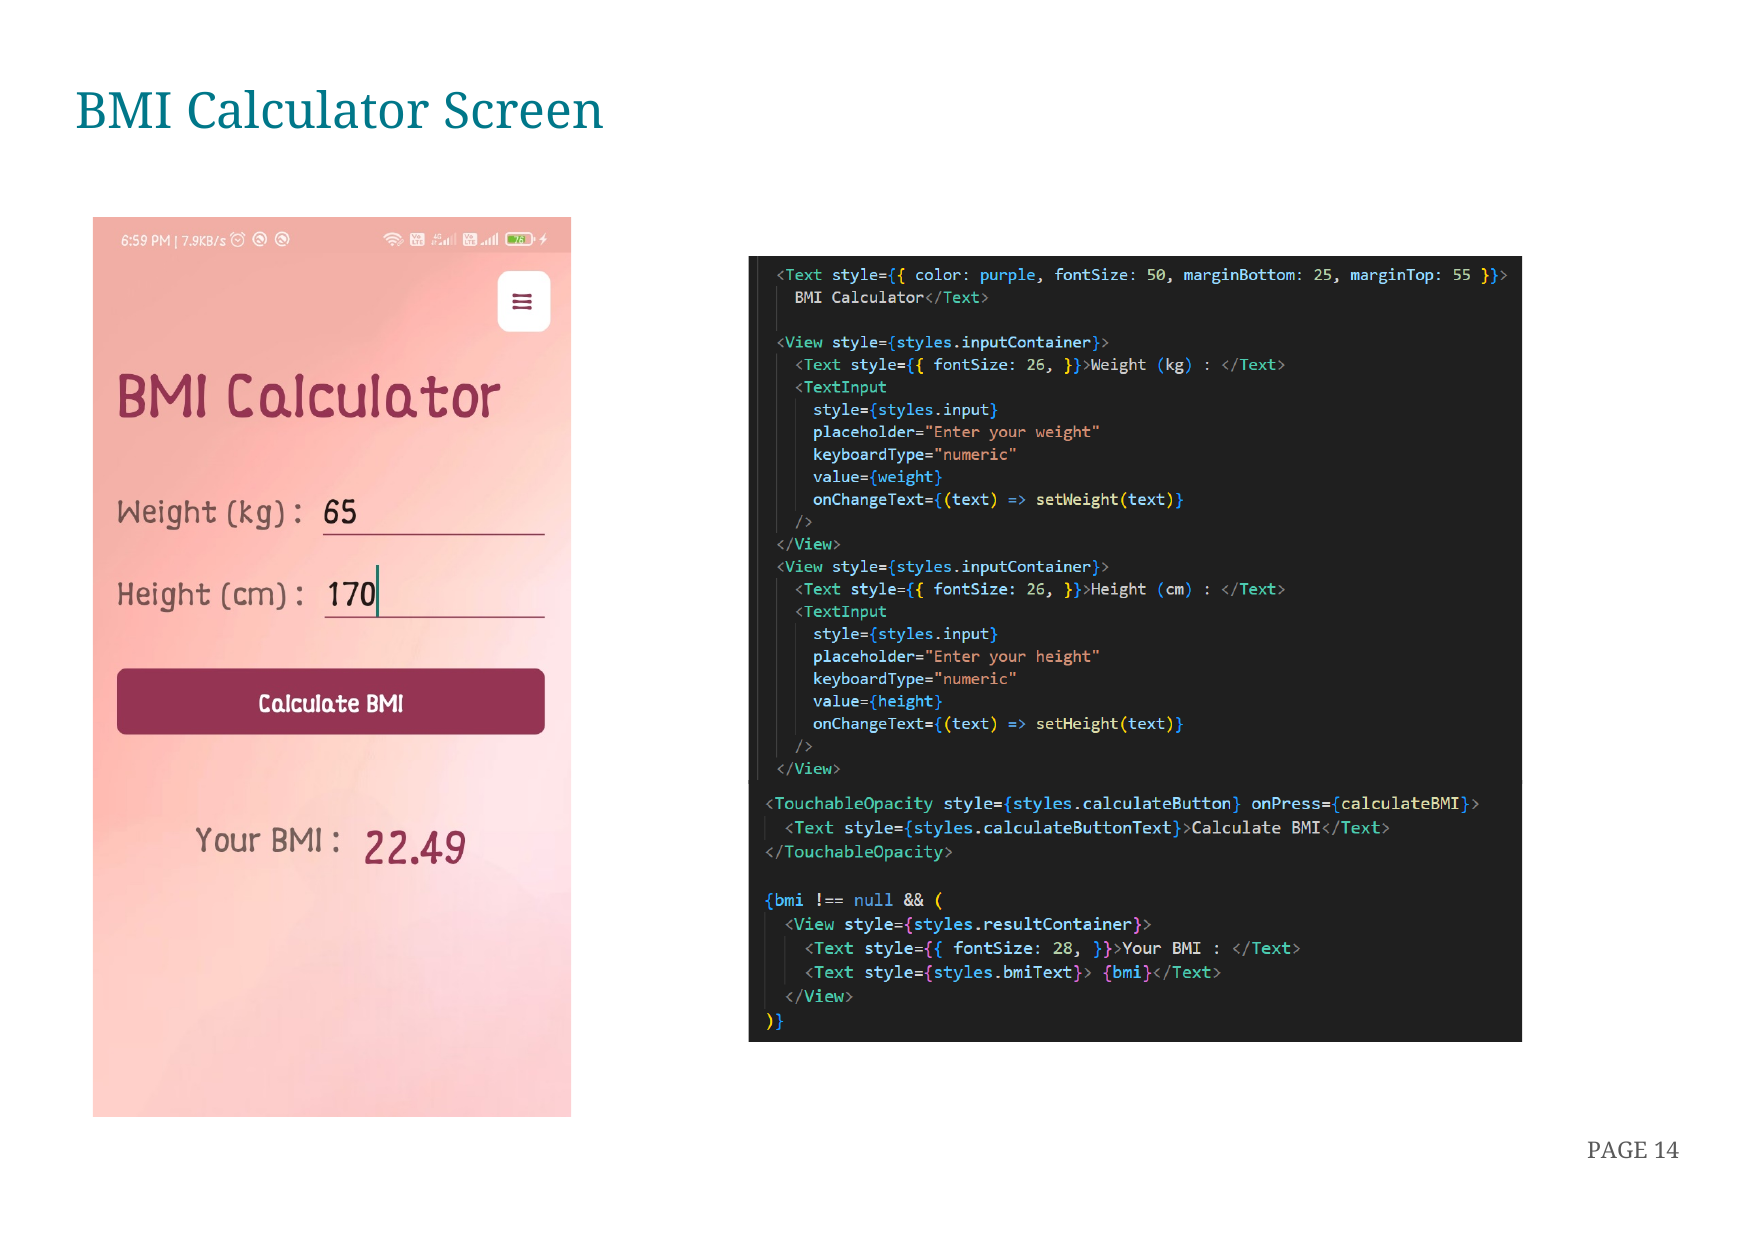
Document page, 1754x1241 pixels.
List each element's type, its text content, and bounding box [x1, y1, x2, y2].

picture [92, 217, 572, 1117]
subtitle BMI Calculator Screen [75, 75, 1679, 143]
picture [748, 256, 1523, 1042]
